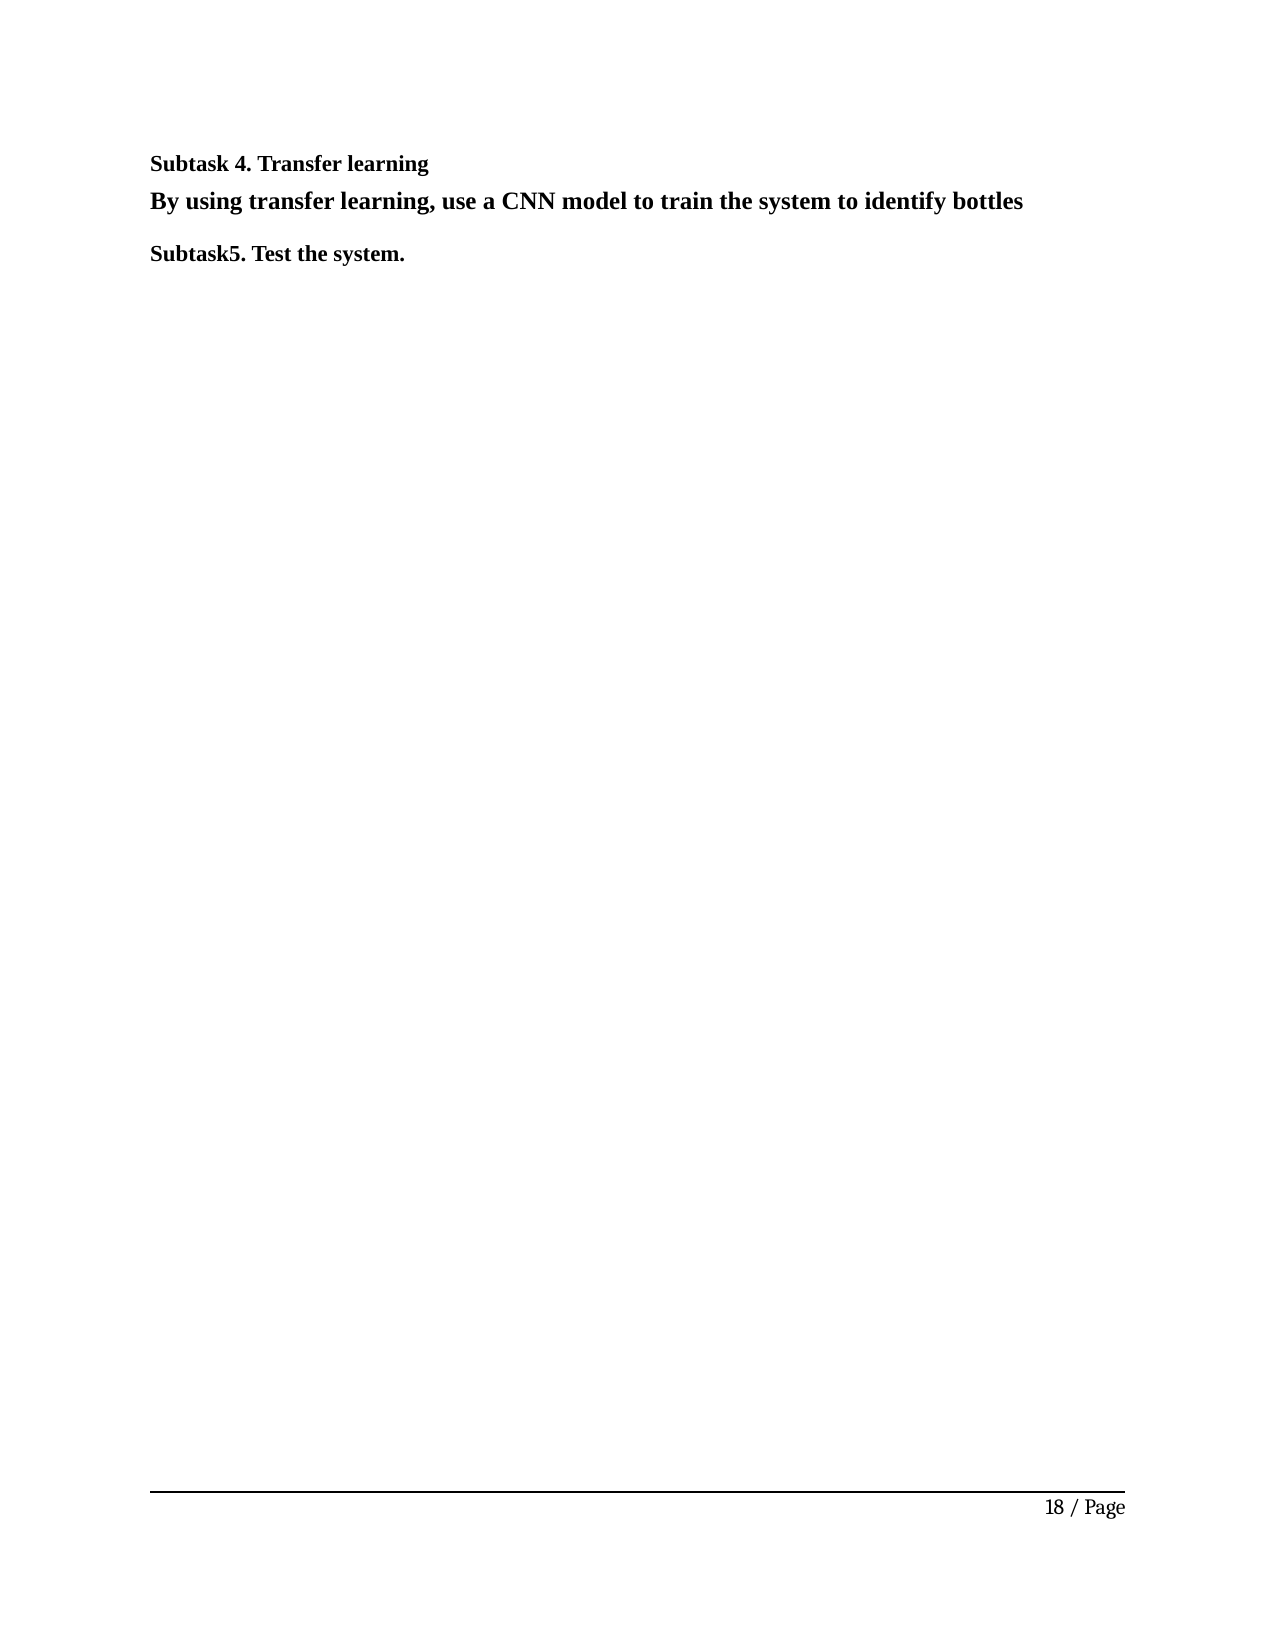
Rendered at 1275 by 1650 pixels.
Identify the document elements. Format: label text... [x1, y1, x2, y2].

subtitle Subtask 4. Transfer learning [150, 150, 1125, 176]
subtitle Subtask5. Test the system. [150, 240, 1125, 267]
text By using transfer learning, use a CNN model to train the system to identify bottles [150, 186, 1125, 215]
